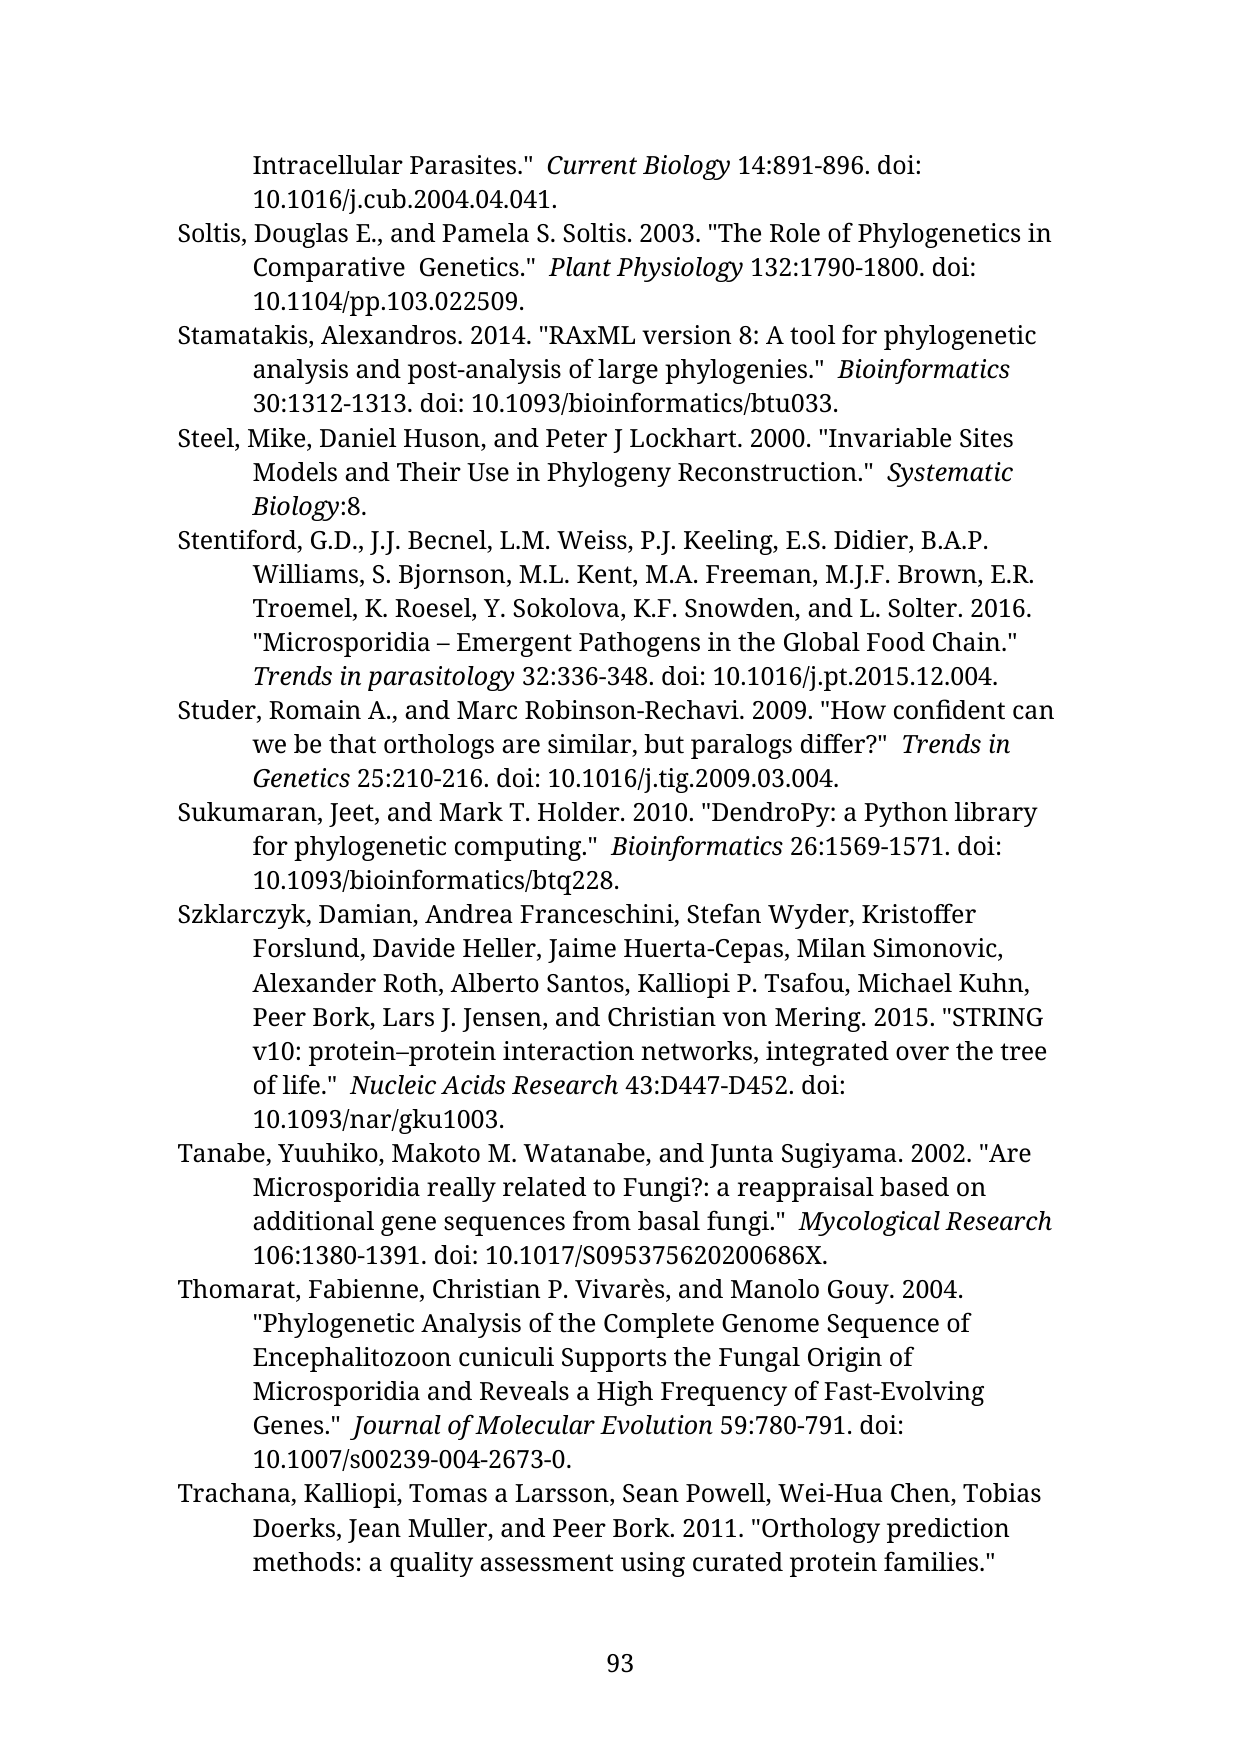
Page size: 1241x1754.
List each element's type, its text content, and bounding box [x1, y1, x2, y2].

text Tanabe, Yuuhiko, Makoto M. Watanabe, and Junta Sugiyama. 2002. "Are Microsporidia really related to Fungi?: a reappraisal based on additional gene sequences from basal fungi." Mycological Research 106:1380-1391. doi: 10.1017/S095375620200686X. [177, 1136, 1063, 1272]
text Stentiford, G.D., J.J. Becnel, L.M. Weiss, P.J. Keeling, E.S. Didier, B.A.P. Williams, S. Bjornson, M.L. Kent, M.A. Freeman, M.J.F. Brown, E.R. Troemel, K. Roesel, Y. Sokolova, K.F. Snowden, and L. Solter. 2016. "Microsporidia – Emergent Pathogens in the Global Food Chain." Trends in parasitology 32:336-348. doi: 10.1016/j.pt.2015.12.004. [177, 522, 1063, 693]
text Szklarczyk, Damian, Andrea Franceschini, Stefan Wyder, Kristoffer Forslund, Davide Heller, Jaime Huerta-Cepas, Milan Simonovic, Alexander Roth, Alberto Santos, Kalliopi P. Tsafou, Michael Kuhn, Peer Bork, Lars J. Jensen, and Christian von Mering. 2015. "STRING v10: protein–protein interaction networks, integrated over the tree of life." Nucleic Acids Research 43:D447-D452. doi: 10.1093/nar/gku1003. [177, 897, 1063, 1136]
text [177, 1476, 1063, 1578]
text Steel, Mike, Daniel Huson, and Peter J Lockhart. 2000. "Invariable Sites Models and Their Use in Phylogeny Reconstruction." Systematic Biology:8. [177, 420, 1063, 522]
text Thomarat, Fabienne, Christian P. Vivarès, and Manolo Gouy. 2004. "Phylogenetic Analysis of the Complete Genome Sequence of Encephalitozoon cuniculi Supports the Fungal Origin of Microsporidia and Reveals a High Frequency of Fast-Evolving Genes." Journal of Molecular Evolution 59:780-791. doi: 10.1007/s00239-004-2673-0. [177, 1272, 1063, 1476]
text Sukumaran, Jeet, and Mark T. Holder. 2010. "DendroPy: a Python library for phylogenetic computing." Bioinformatics 26:1569-1571. doi: 10.1093/bioinformatics/btq228. [177, 795, 1063, 897]
text Soltis, Douglas E., and Pamela S. Soltis. 2003. "The Role of Phylogenetics in Comparative Genetics." Plant Physiology 132:1790-1800. doi: 10.1104/pp.103.022509. [177, 216, 1063, 318]
text Studer, Romain A., and Marc Robinson-Rechavi. 2009. "How confident can we be that orthologs are similar, but paralogs differ?" Trends in Genetics 25:210-216. doi: 10.1016/j.tig.2009.03.004. [177, 693, 1063, 795]
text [177, 148, 1063, 216]
text Stamatakis, Alexandros. 2014. "RAxML version 8: A tool for phylogenetic analysis and post-analysis of large phylogenies." Bioinformatics 30:1312-1313. doi: 10.1093/bioinformatics/btu033. [177, 318, 1063, 420]
